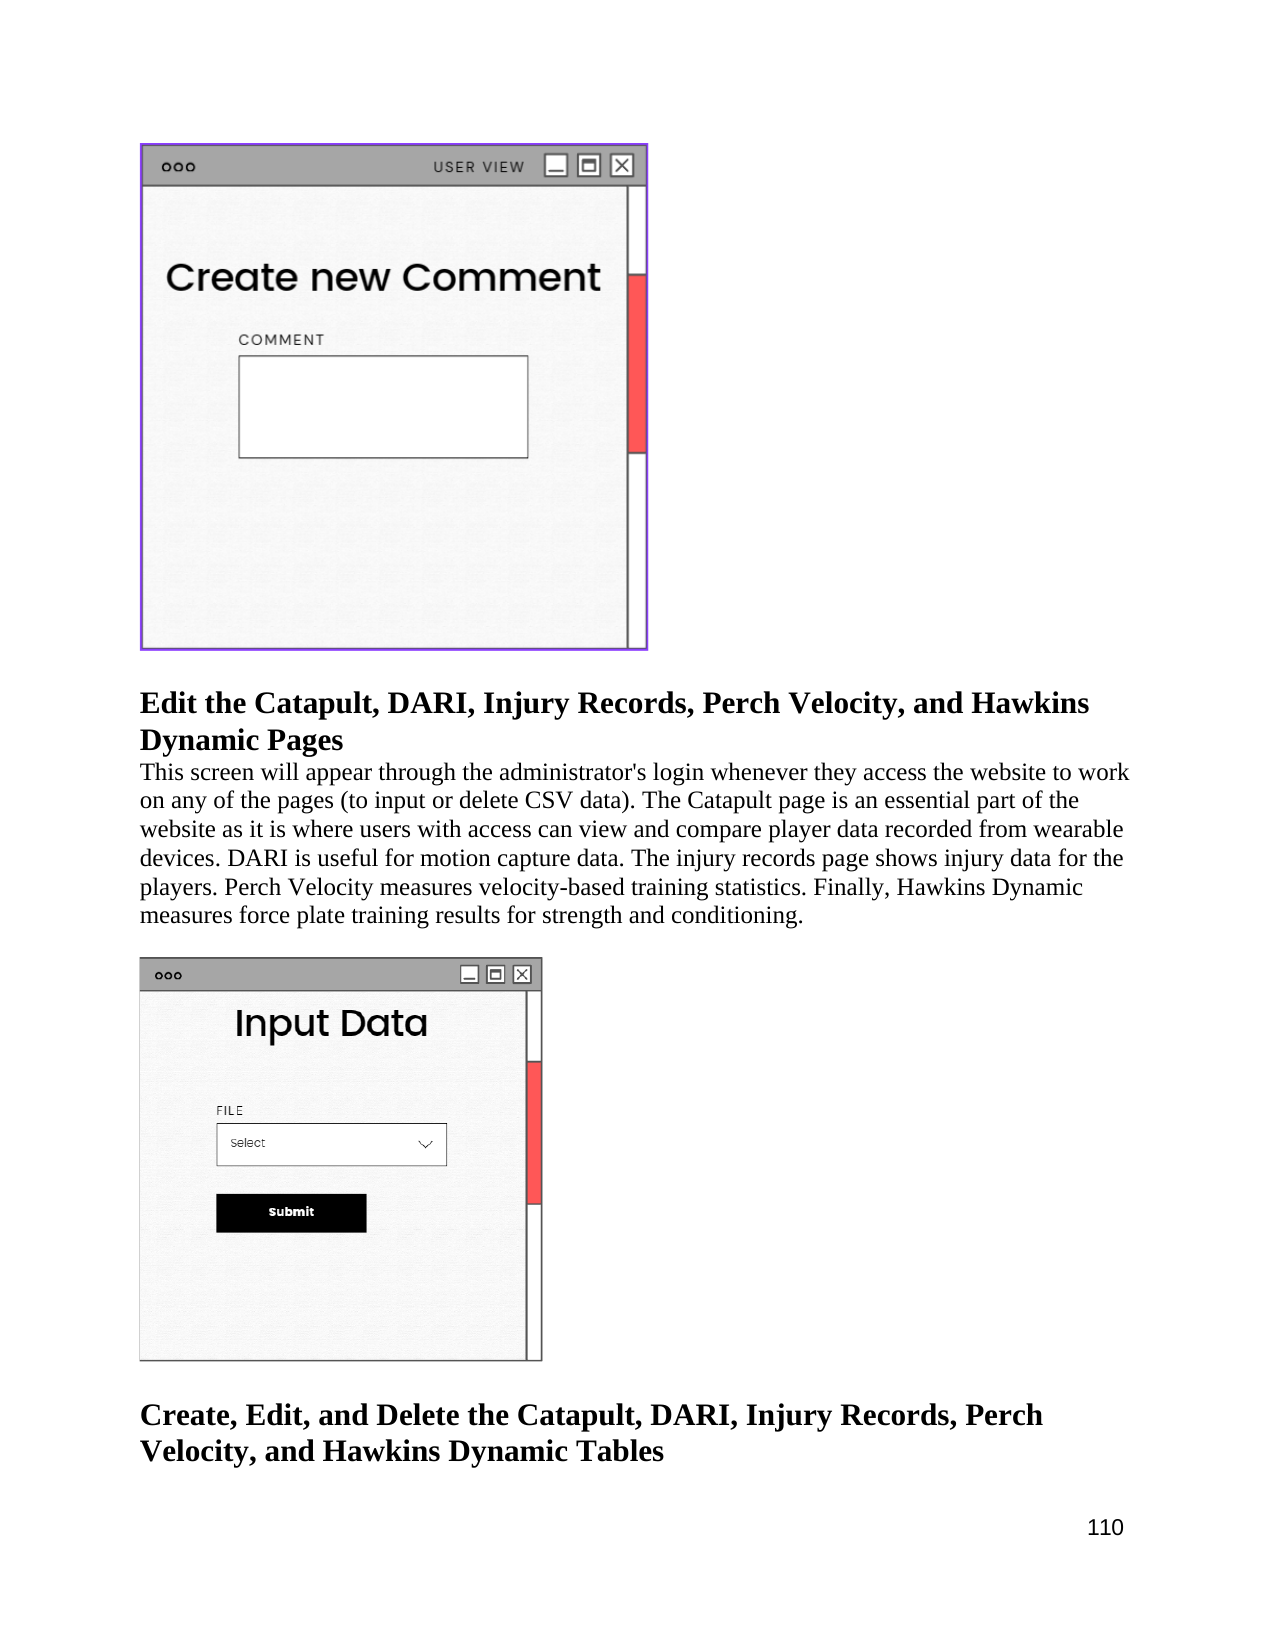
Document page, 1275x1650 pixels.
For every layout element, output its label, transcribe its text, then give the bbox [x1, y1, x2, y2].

text Edit the Catapult, DARI, Injury Records, Perch Velocity, and Hawkins Dynamic Pages [139, 685, 1139, 757]
picture [139, 957, 544, 1362]
text This screen will appear through the administrator's login whenever they access the website to work on any of the pages (to input or delete CSV data). The Catapult page is an essential part of the website as it is where users with access can view and compare player data recorded from wearable devices. DARI is useful for motion capture data. The injury records page shows injury data for the players. Perch Velocity measures velocity-based training statistics. Finally, Hawkins Dynamic measures force plate training results for strength and conditioning. [139, 757, 1139, 929]
picture [139, 143, 649, 651]
text Create, Edit, and Delete the Catapult, DARI, Injury Records, Perch Velocity, and Hawkins Dynamic Tables [139, 1396, 1139, 1468]
